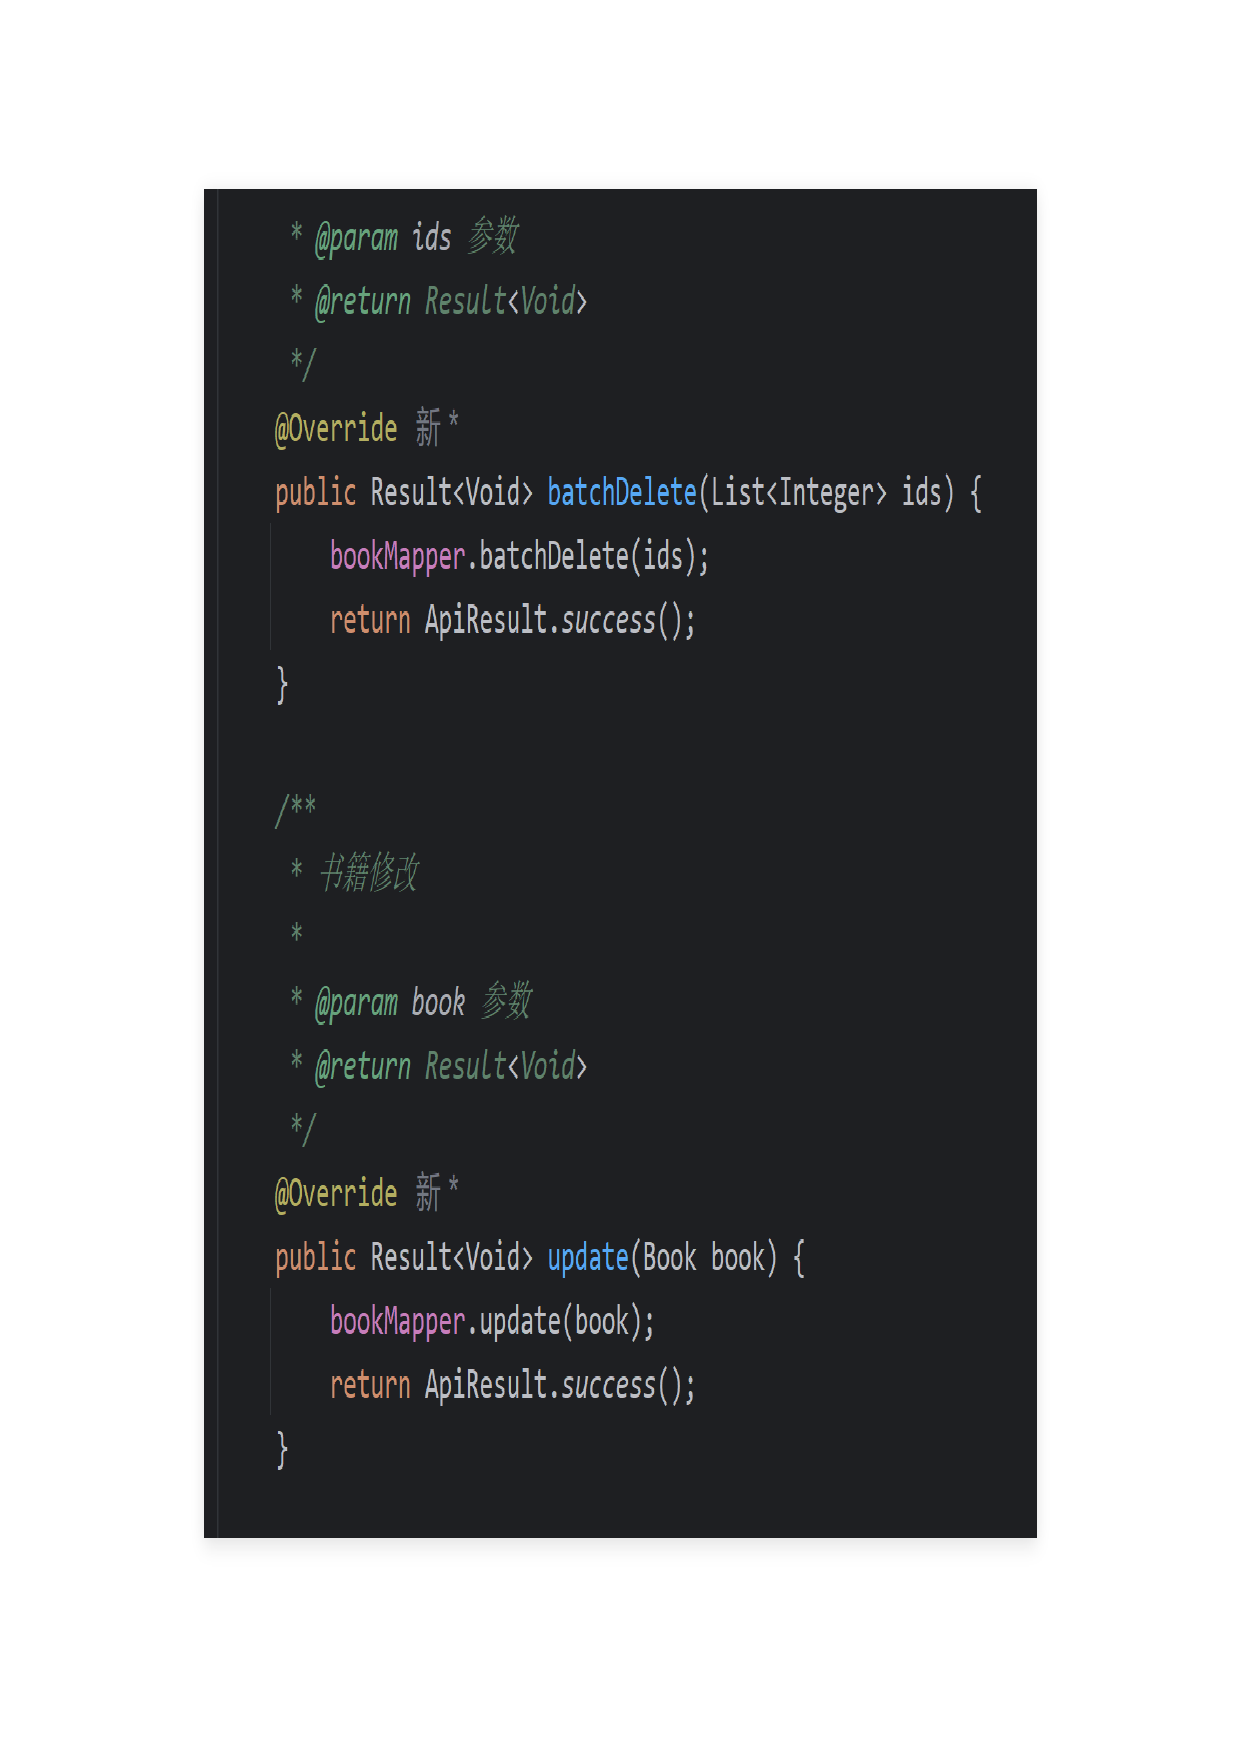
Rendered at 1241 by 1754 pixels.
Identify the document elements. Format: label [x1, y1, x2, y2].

picture [187, 162, 1053, 1567]
